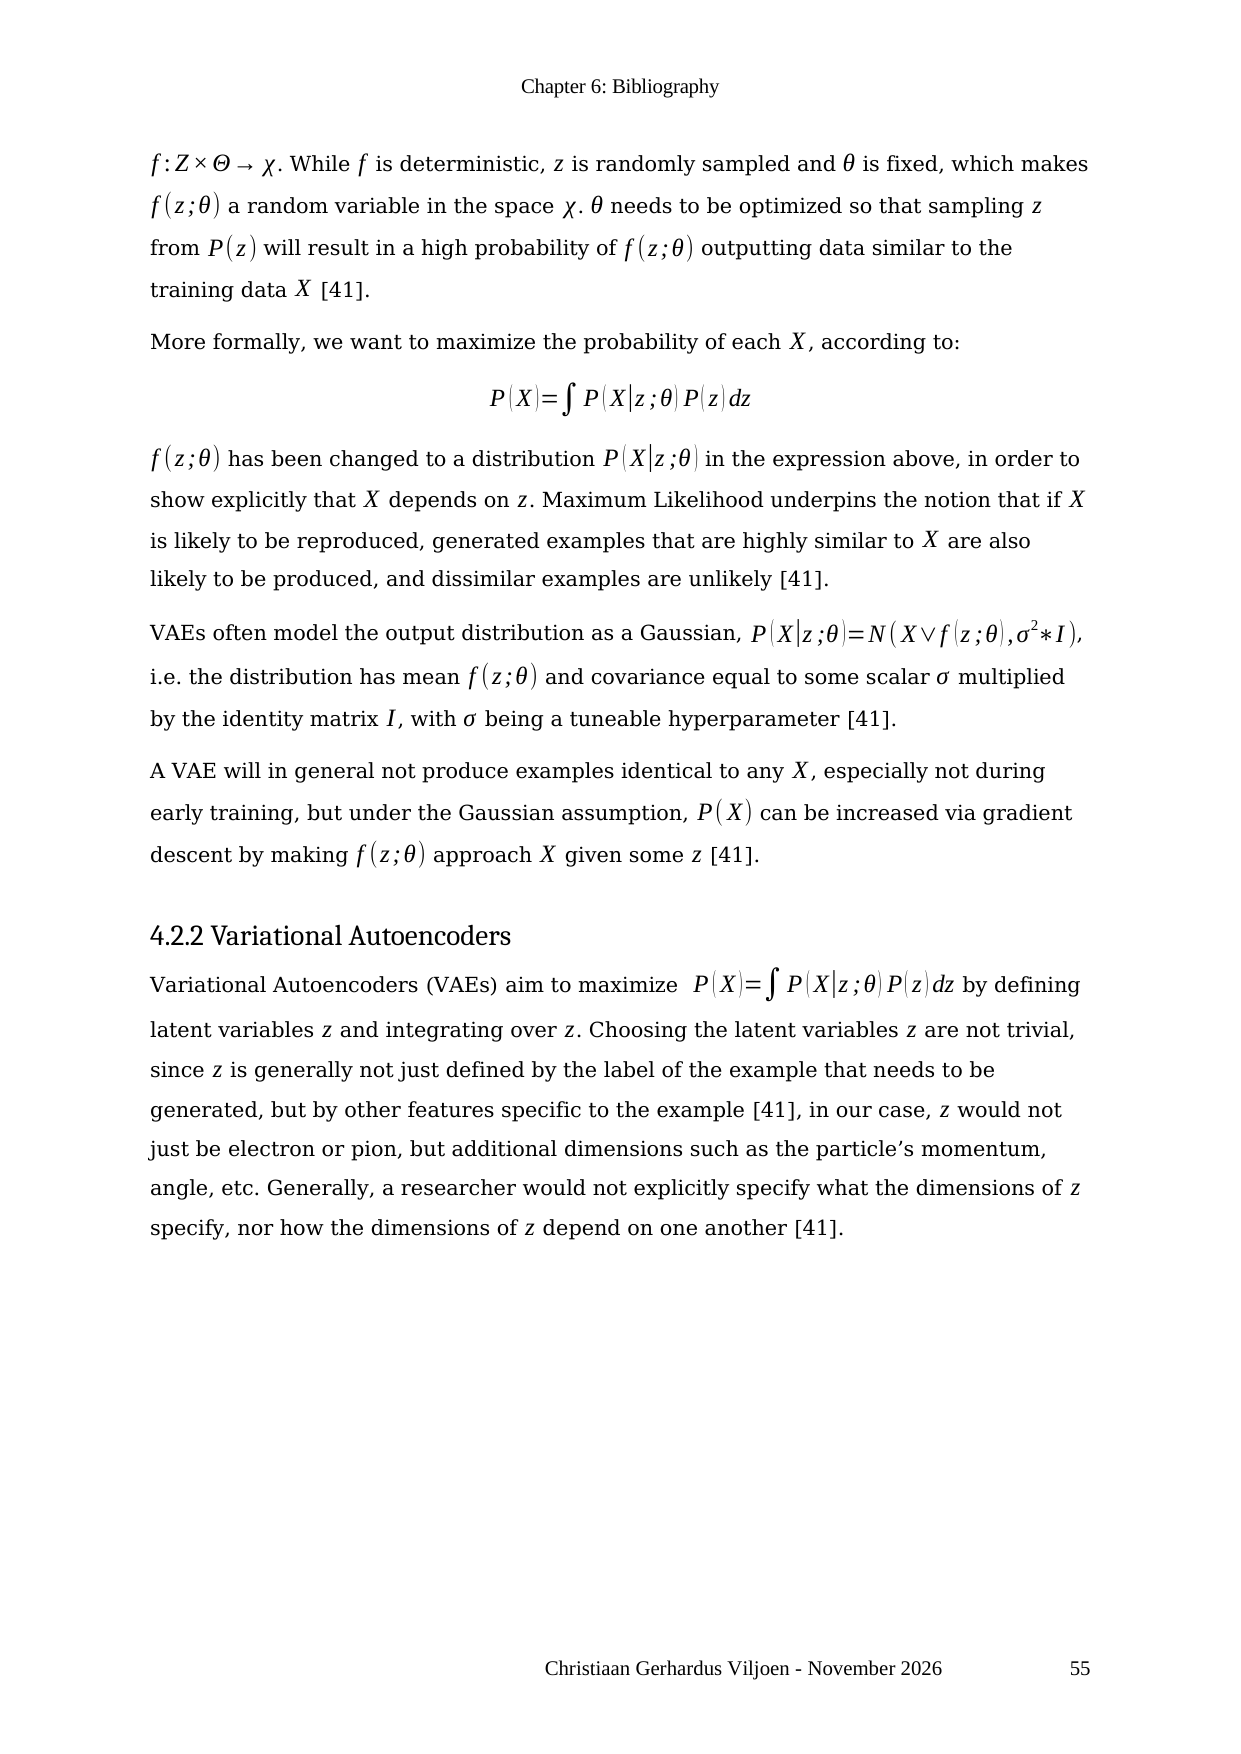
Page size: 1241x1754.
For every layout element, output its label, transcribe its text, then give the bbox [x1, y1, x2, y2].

text A VAE will in general not produce examples identical to any , especially not during early training, but under the Gaussian assumption, can be increased via gradient descent by making approach given some . [150, 757, 1090, 869]
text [150, 150, 1090, 303]
text More formally, we want to maximize the probability of each , according to: [150, 328, 1090, 355]
text Variational Autoencoders (VAEs) aim to maximize by defining latent variables and integrating over . Choosing the latent variables are not trivial, since is generally not just defined by the label of the example that needs to be generated, but by other features specific to the example , in our case, would not just be electron or pion, but additional dimensions such as the particle’s momentum, angle, etc. Generally, a researcher would not explicitly specify what the dimensions of specify, nor how the dimensions of depend on one another . [150, 965, 1090, 1241]
text VAEs often model the output distribution as a Gaussian, , i.e. the distribution has mean and covariance equal to some scalar multiplied by the identity matrix , with being a tuneable hyperparameter . [150, 616, 1090, 732]
subtitle Variational Autoencoders [150, 919, 1090, 953]
text has been changed to a distribution in the expression above, in order to show explicitly that depends on . Maximum Likelihood underpins the notion that if is likely to be reproduced, generated examples that are highly similar to are also likely to be produced, and dissimilar examples are unlikely . [150, 443, 1090, 591]
